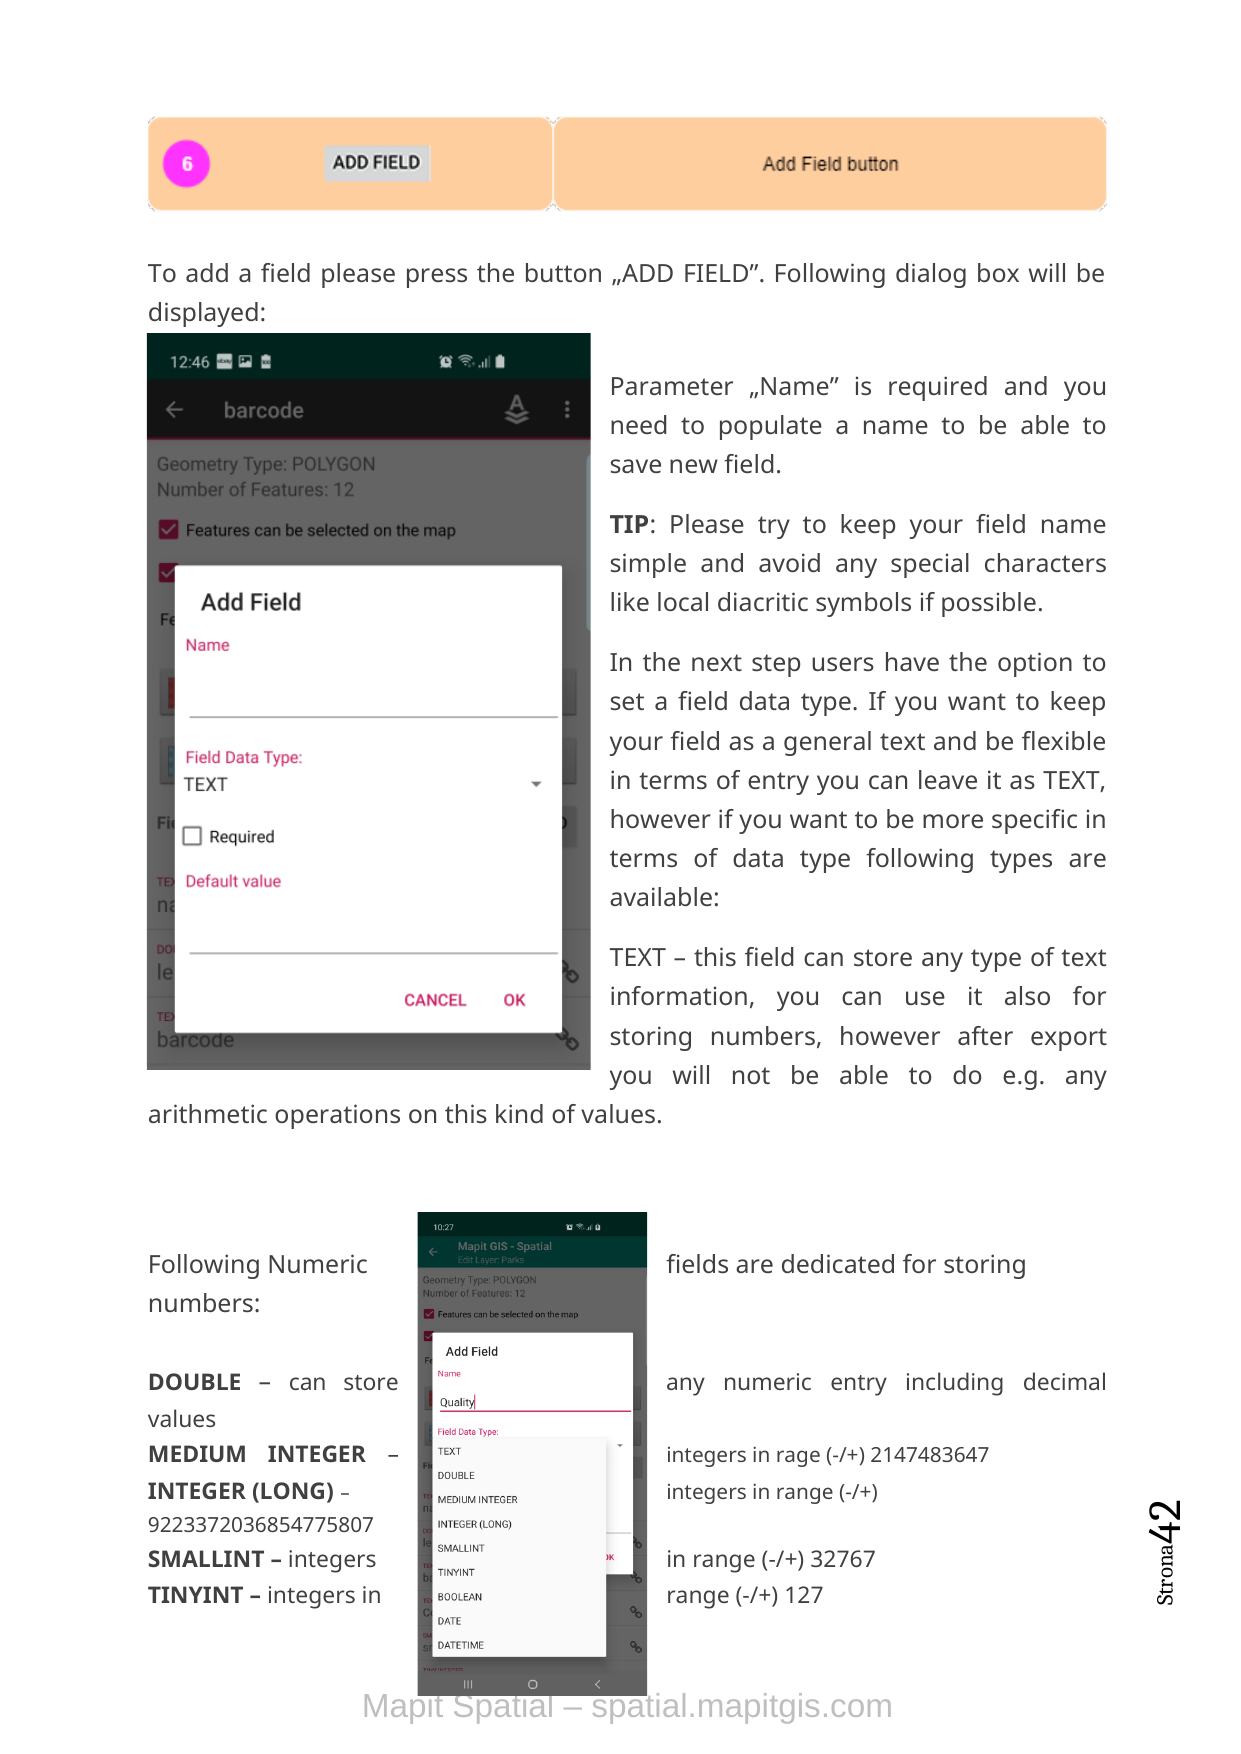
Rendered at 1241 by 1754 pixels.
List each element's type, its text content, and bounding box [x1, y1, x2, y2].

text INTEGER (LONG) – integers in range (-/+) 9223372036854775807 [148, 1475, 417, 1539]
text DOUBLE – can store any numeric entry including decimal values [148, 1364, 417, 1434]
text DOUBLE – can store any numeric entry including decimal values [648, 1364, 1107, 1434]
text MEDIUM INTEGER – integers in rage (-/+) 2147483647 [148, 1438, 417, 1470]
text Following Numeric fields are dedicated for storing numbers: [648, 1246, 1107, 1319]
text TIP: Please try to keep your field name simple and avoid any special characters like local diacritic symbols if possible. [591, 507, 1107, 619]
text To add a field please press the button „ADD FIELD”. Following dialog box will be displayed: Parameter „Name” is required and you need to populate a name to be able to save new field. [148, 212, 1107, 481]
picture [147, 116, 1108, 212]
text MEDIUM INTEGER – integers in rage (-/+) 2147483647 [648, 1438, 1107, 1470]
text In the next step users have the option to set a field data type. If you want to keep your field as a general text and be flexible in terms of entry you can leave it as TEXT, however if you want to be more specific in terms of data type following types are available: [591, 645, 1107, 914]
text Following Numeric fields are dedicated for storing numbers: [148, 1246, 417, 1319]
text TINYINT – integers in range (-/+) 127 [148, 1579, 417, 1610]
text INTEGER (LONG) – integers in range (-/+) 9223372036854775807 [648, 1475, 1107, 1539]
picture [146, 333, 591, 1070]
picture [417, 1212, 648, 1696]
text TINYINT – integers in range (-/+) 127 [648, 1579, 1107, 1610]
text SMALLINT – integers in range (-/+) 32767 [148, 1543, 417, 1574]
text TEXT – this field can store any type of text information, you can use it also for storing numbers, however after export you will not be able to do e.g. any arithmetic operations on this kind of values. [148, 940, 1107, 1131]
text SMALLINT – integers in range (-/+) 32767 [648, 1543, 1107, 1574]
